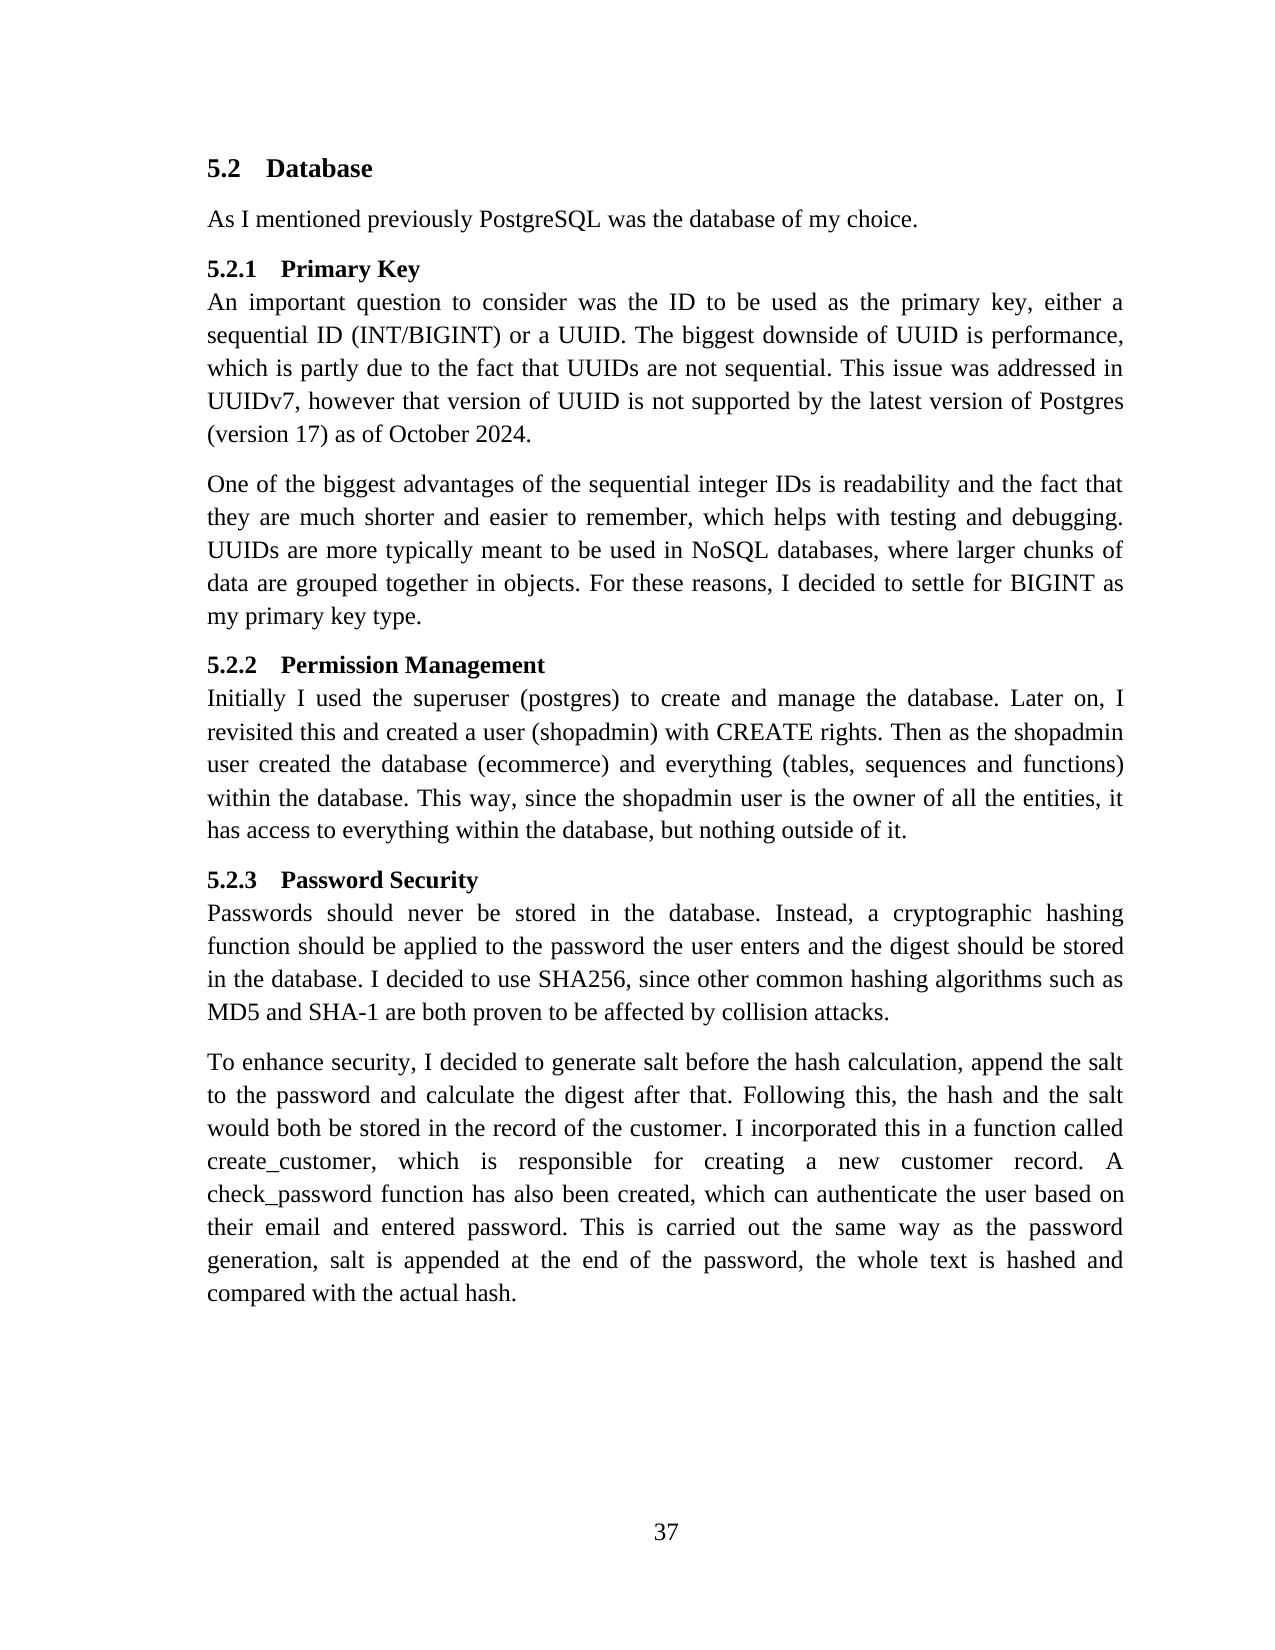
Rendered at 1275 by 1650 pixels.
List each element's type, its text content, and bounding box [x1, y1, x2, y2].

text One of the biggest advantages of the sequential integer IDs is readability and the fact that they are much shorter and easier to remember, which helps with testing and debugging. UUIDs are more typically meant to be used in NoSQL databases, where larger chunks of data are grouped together in objects. For these reasons, I decided to settle for BIGINT as my primary key type. [207, 469, 1125, 629]
text An important question to consider was the ID to be used as the primary key, either a sequential ID (INT/BIGINT) or a UUID. The biggest downside of UUID is performance, which is partly due to the fact that UUIDs are not sequential. This issue was addressed in UUIDv7, however that version of UUID is not supported by the latest version of Postgres (version 17) as of October 2024. [207, 287, 1125, 448]
subtitle Password Security [207, 865, 1125, 894]
text Passwords should never be stored in the database. Instead, a cryptographic hashing function should be applied to the password the user enters and the digest should be stored in the database. I decided to use SHA256, since other common hashing algorithms such as MD5 and SHA-1 are both proven to be affected by collision attacks. [207, 898, 1125, 1026]
subtitle Primary Key [207, 254, 1125, 283]
text Initially I used the superuser (postgres) to create and manage the database. Later on, I revisited this and created a user (shopadmin) with CREATE rights. Then as the shopadmin user created the database (ecommerce) and everything (tables, sequences and functions) within the database. This way, since the shopadmin user is the owner of all the entities, it has access to everything within the database, but nothing outside of it. [207, 683, 1125, 844]
text To enhance security, I decided to generate salt before the hash calculation, append the salt to the password and calculate the digest after that. Following this, the hash and the salt would both be stored in the record of the customer. I incorporated this in a function called create_customer, which is responsible for creating a new customer record. A check_password function has also been created, which can authenticate the user based on their email and entered password. This is carried out the same way as the password generation, salt is appended at the end of the password, the whole text is hashed and compared with the actual hash. [207, 1047, 1125, 1307]
subtitle Permission Management [207, 651, 1125, 679]
subtitle Database [207, 152, 1125, 183]
text As I mentioned previously PostgreSQL was the database of my choice. [207, 204, 1125, 233]
